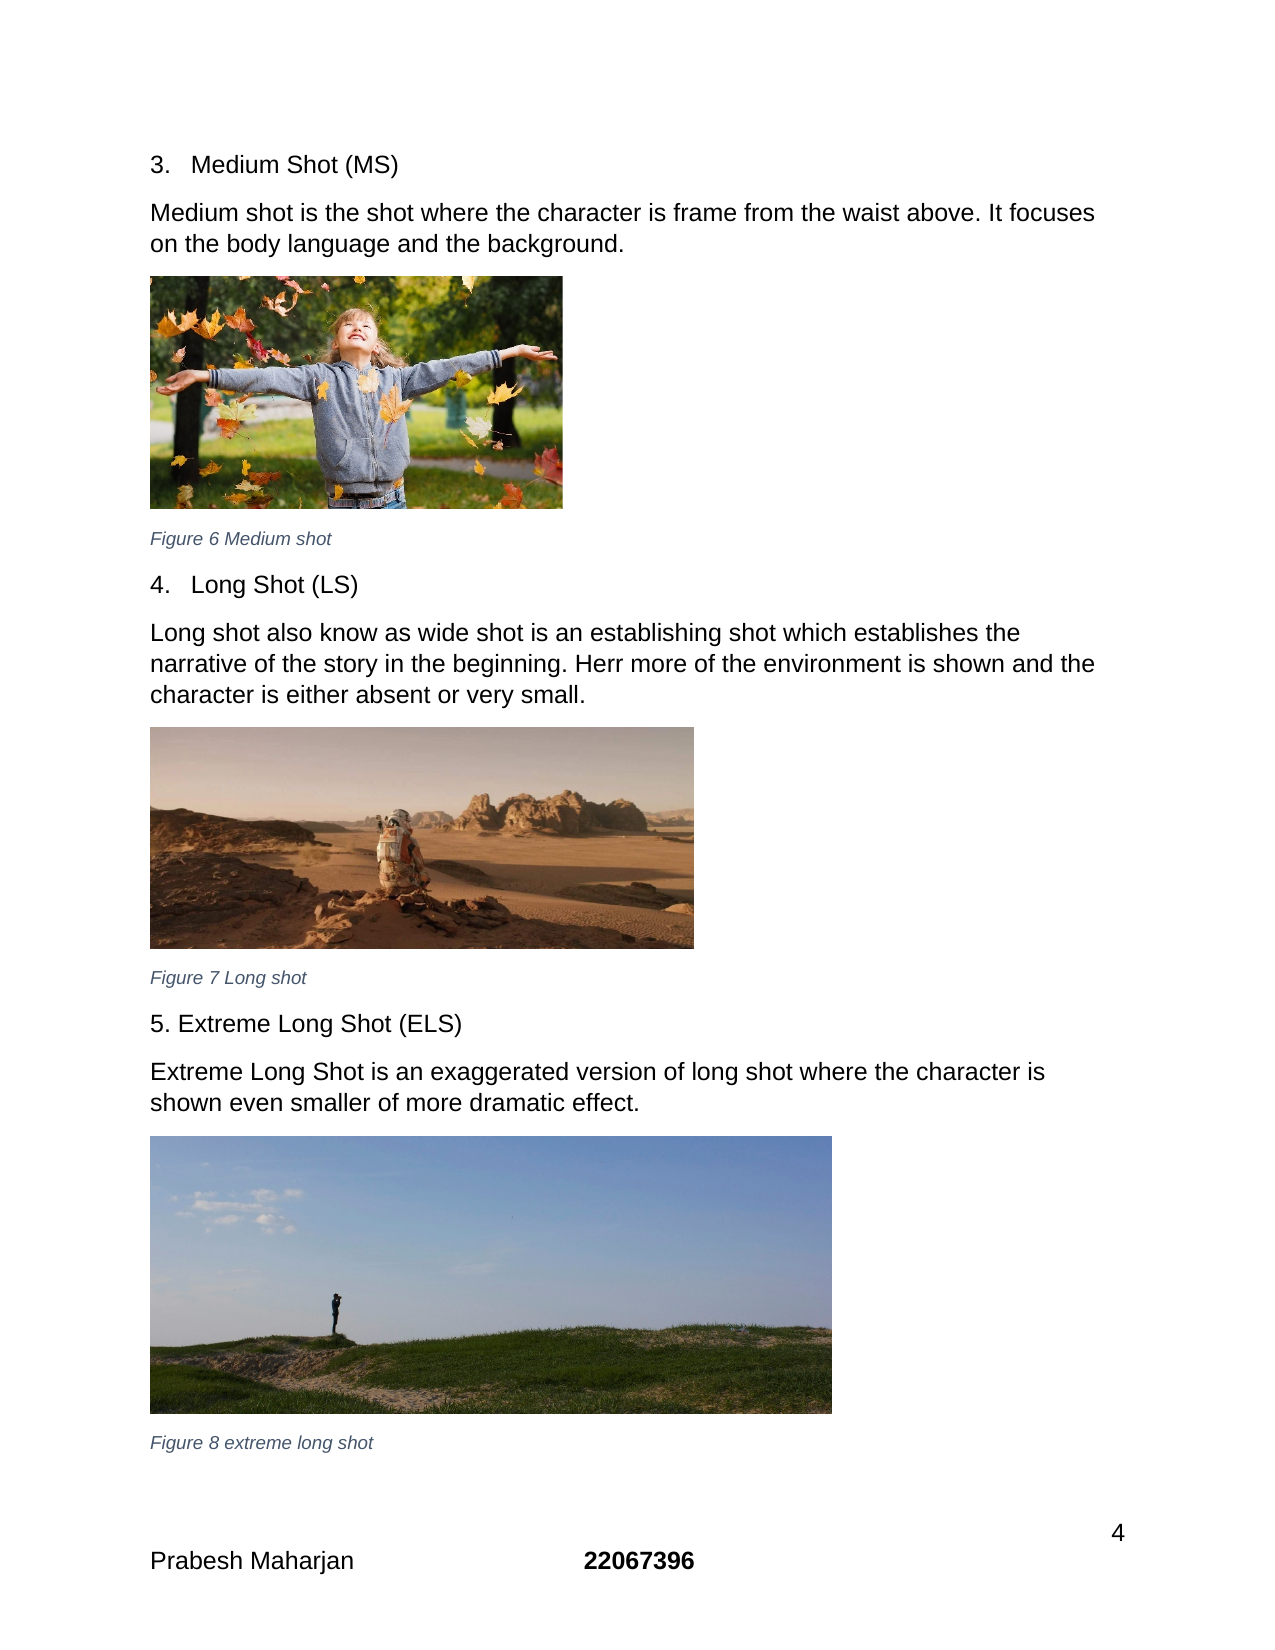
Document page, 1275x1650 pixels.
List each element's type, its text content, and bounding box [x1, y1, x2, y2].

text Long shot also know as wide shot is an establishing shot which establishes the narrative of the story in the beginning. Herr more of the environment is shown and the character is either absent or very small. [150, 618, 1125, 708]
list Medium Shot (MS) [150, 150, 1125, 179]
text Figure 7 Long shot [150, 967, 1125, 989]
text Medium shot is the shot where the character is frame from the waist above. It focuses on the body language and the background. [150, 198, 1125, 257]
picture [150, 727, 694, 949]
text Extreme Long Shot is an exaggerated version of long shot where the character is shown even smaller of more dramatic effect. [150, 1057, 1125, 1117]
text Figure 8 extreme long shot [150, 1432, 1125, 1454]
list Long Shot (LS) [150, 570, 1125, 599]
text 5. Extreme Long Shot (ELS) [150, 1009, 1125, 1038]
text Figure 6 Medium shot [150, 527, 1125, 549]
picture [150, 1136, 832, 1414]
picture [150, 276, 563, 509]
